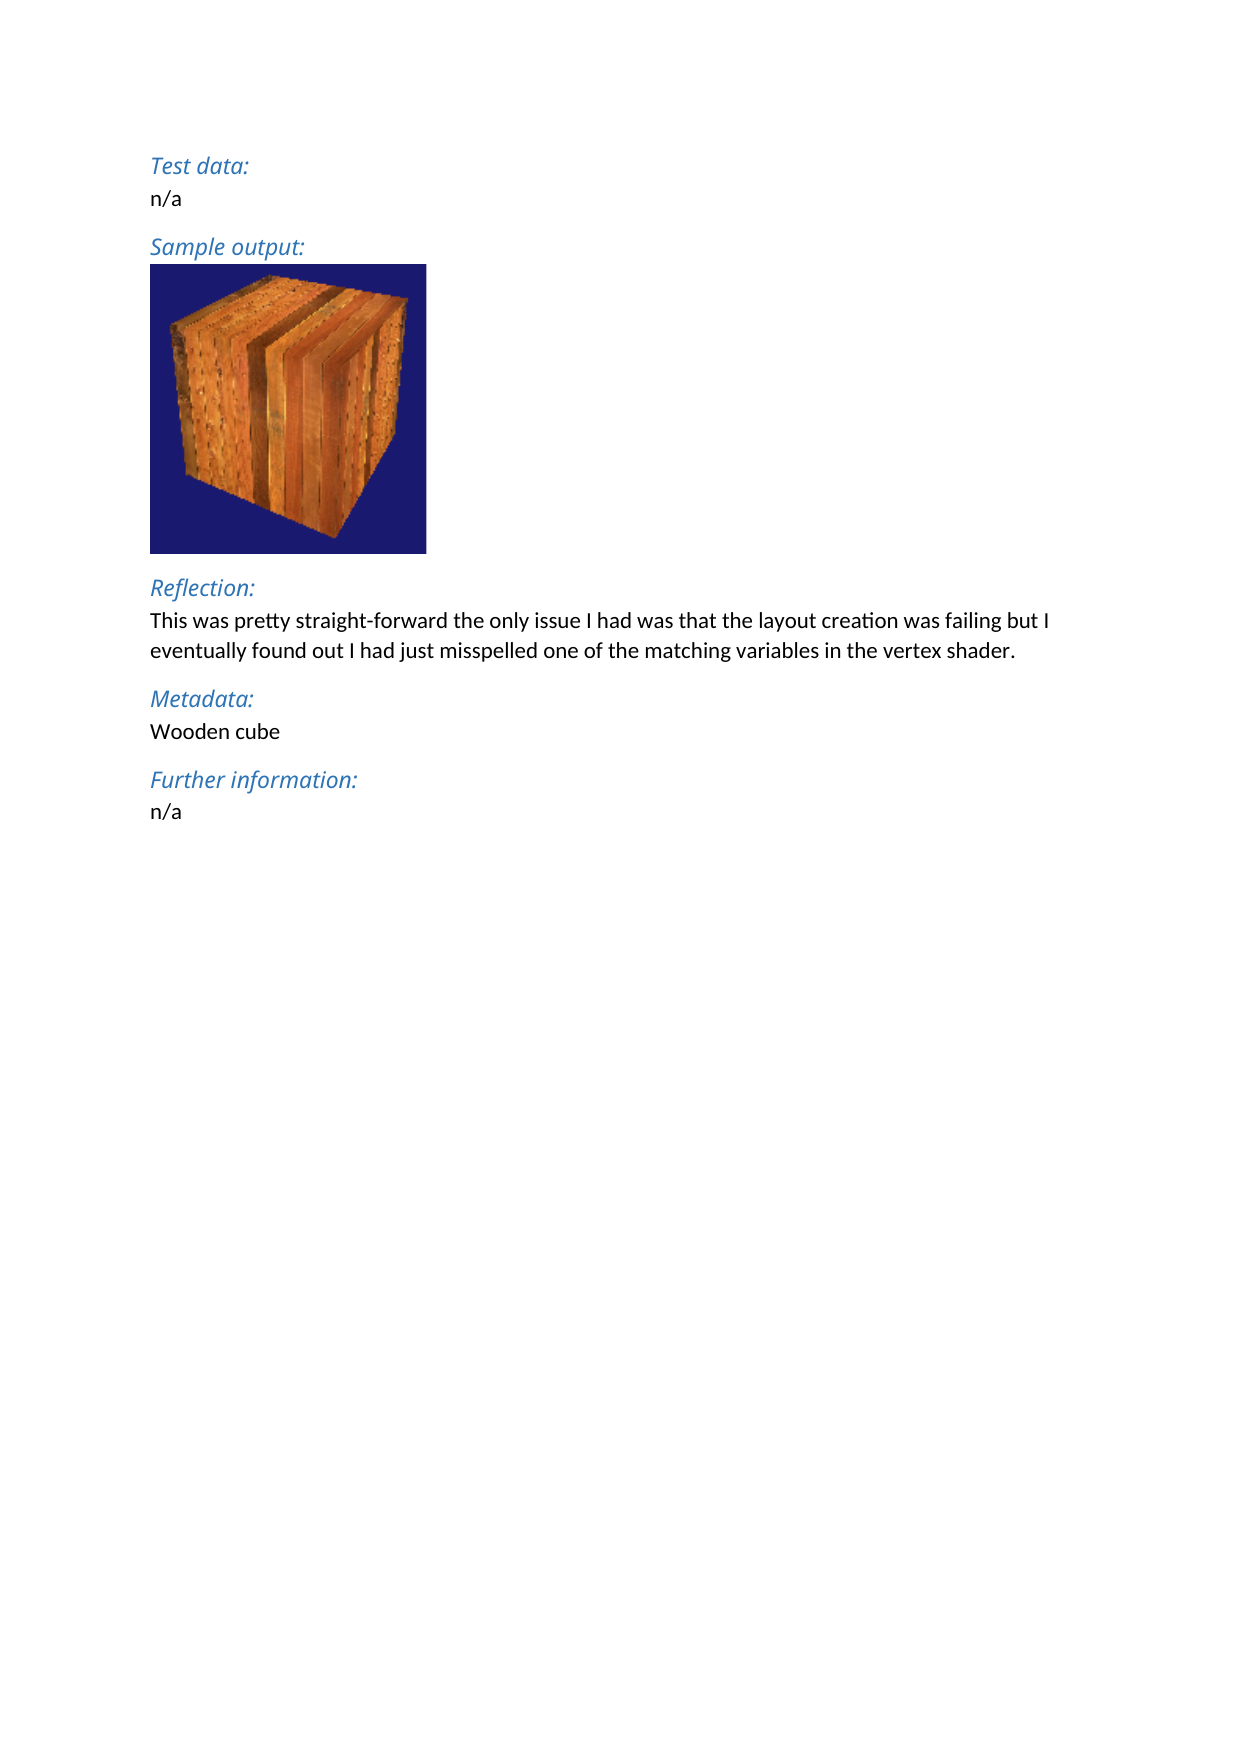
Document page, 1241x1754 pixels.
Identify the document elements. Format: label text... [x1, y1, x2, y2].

text Wooden cube [150, 717, 1090, 745]
subtitle Reflection: [150, 572, 1090, 603]
text n/a [150, 184, 1090, 212]
subtitle Further information: [150, 764, 1090, 795]
subtitle Sample output: [150, 231, 1090, 262]
subtitle Metadata: [150, 683, 1090, 714]
picture [150, 264, 427, 554]
subtitle Test data: [150, 150, 1090, 181]
text n/a [150, 797, 1090, 826]
text This was pretty straight-forward the only issue I had was that the layout creation was failing but I eventually found out I had just misspelled one of the matching variables in the vertex shader. [150, 606, 1090, 664]
